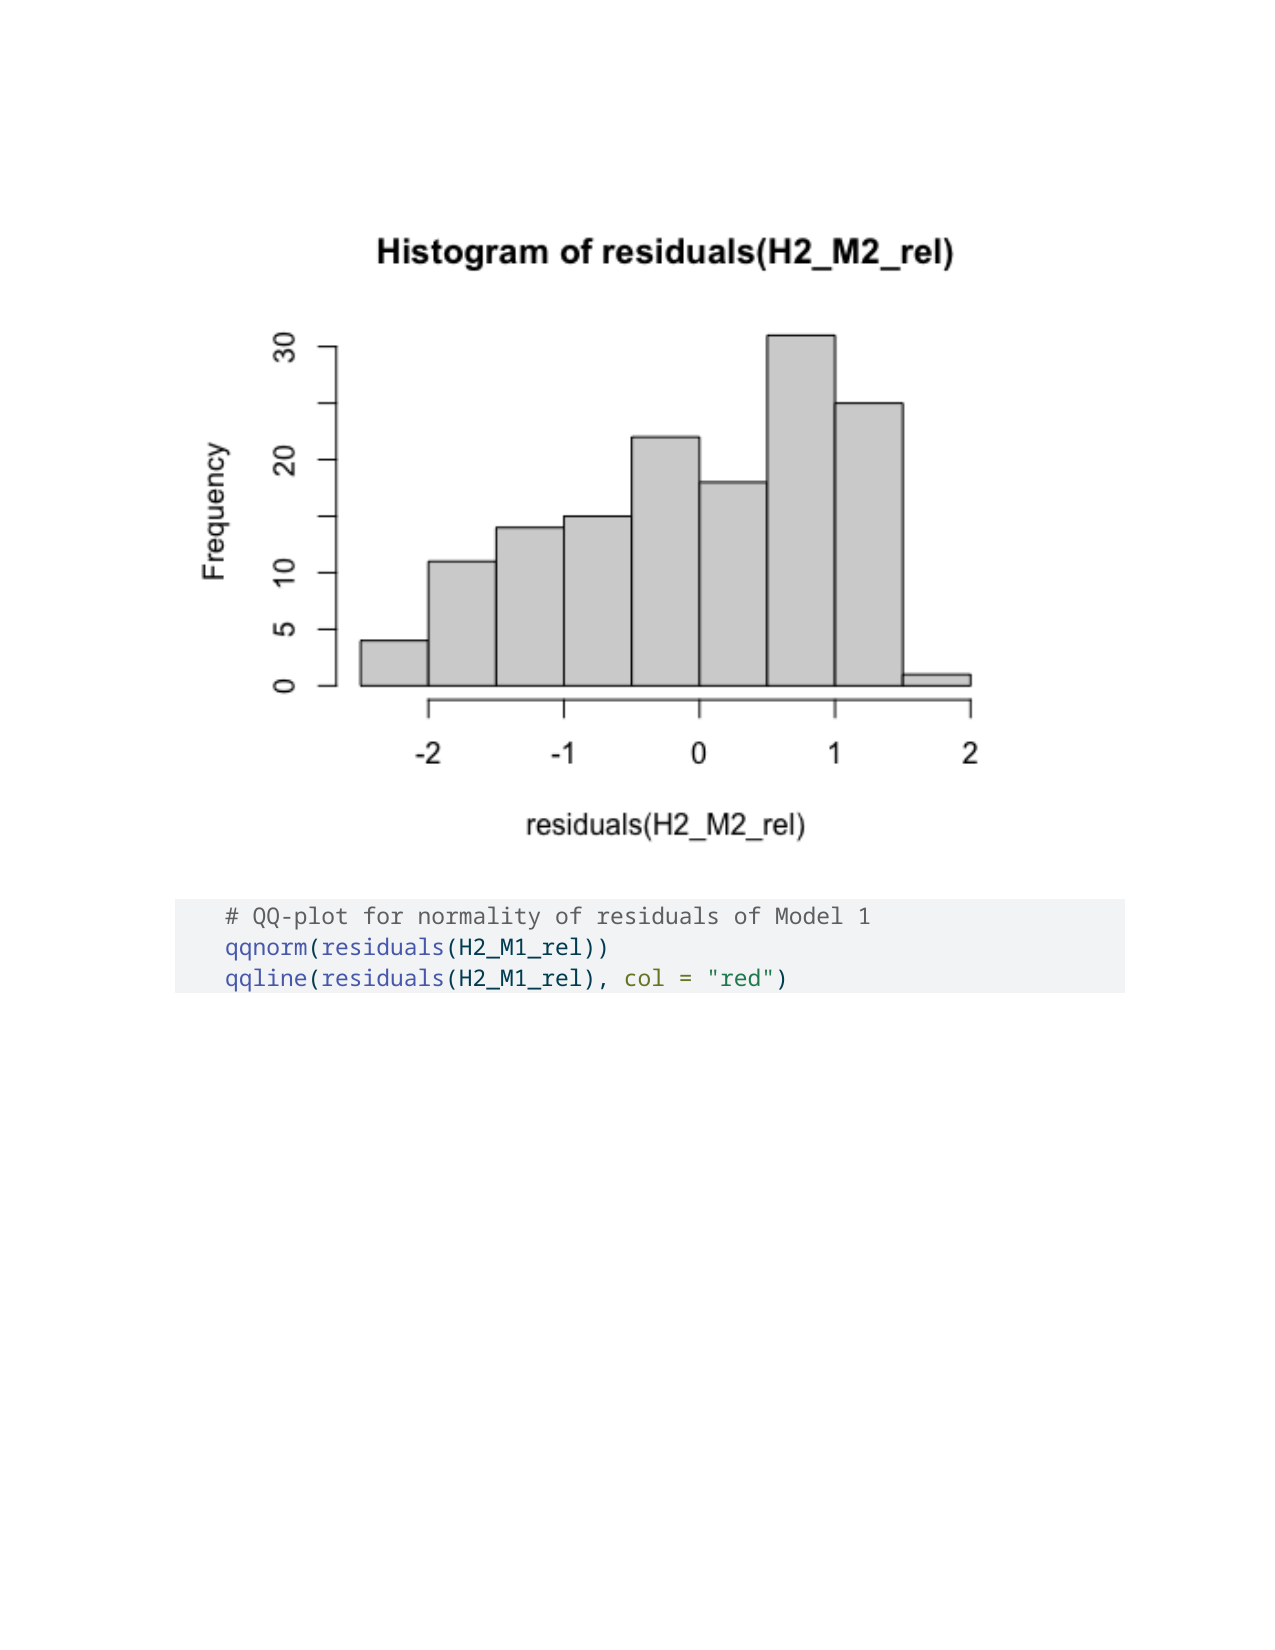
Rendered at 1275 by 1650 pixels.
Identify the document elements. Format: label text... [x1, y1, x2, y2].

list # QQ-plot for normality of residuals of Model 1 qqnorm(residuals(H2_M1_rel)) qqline(residuals(H2_M1_rel), col = "red") [175, 899, 1125, 993]
picture [193, 178, 1069, 879]
